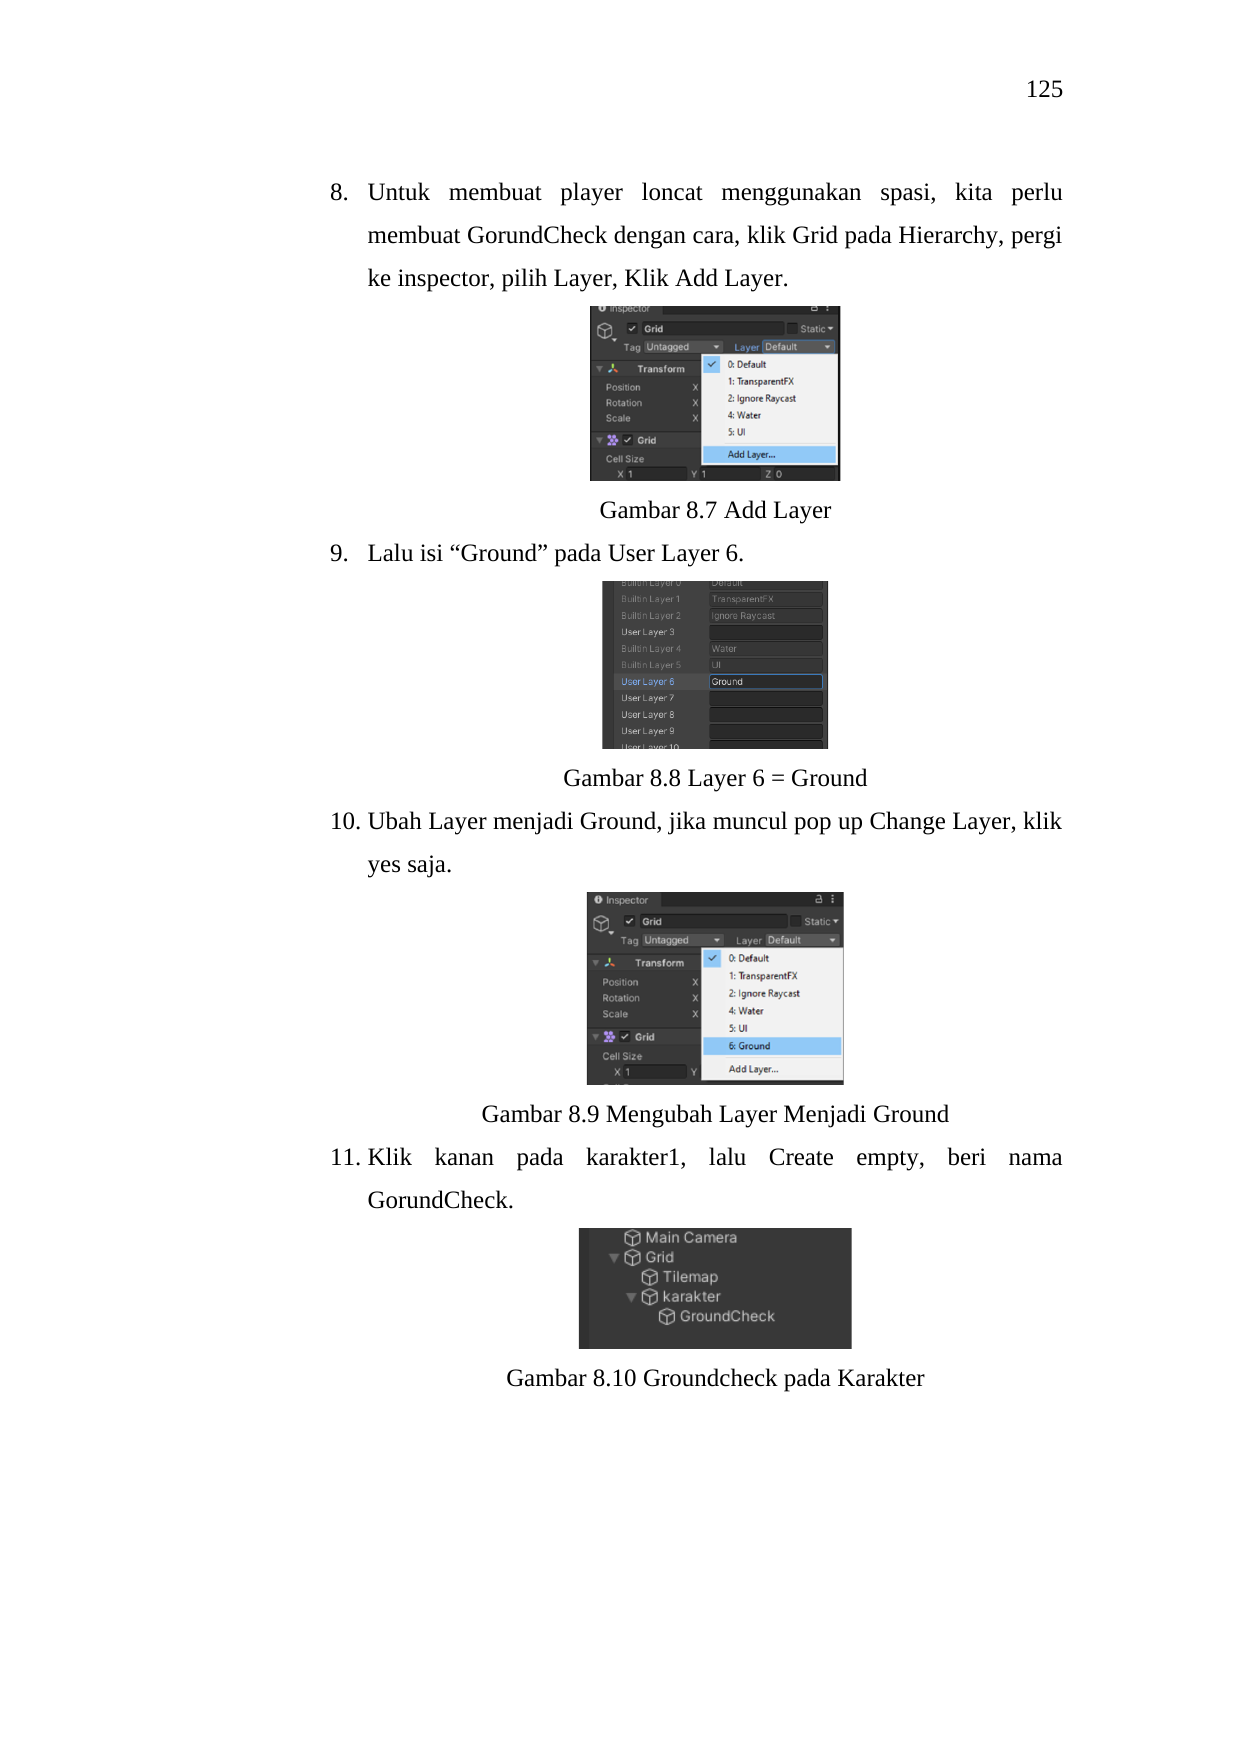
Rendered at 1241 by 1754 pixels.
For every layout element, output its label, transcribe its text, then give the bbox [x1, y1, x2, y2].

subtitle Mengubah Layer Menjadi Ground [367, 1099, 1063, 1128]
list Lalu isi “Ground” pada User Layer 6. [330, 538, 1063, 567]
picture [590, 306, 841, 481]
subtitle Groundcheck pada Karakter [367, 1363, 1063, 1392]
subtitle Layer 6 = Ground [367, 763, 1063, 791]
list Klik kanan pada karakter1, lalu Create empty, beri nama GorundCheck. [330, 1142, 1063, 1214]
list Ubah Layer menjadi Ground, jika muncul pop up Change Layer, klik yes saja. [330, 806, 1063, 878]
picture [578, 1228, 852, 1349]
list Untuk membuat player loncat menggunakan spasi, kita perlu membuat GorundCheck dengan cara, klik Grid pada Hierarchy, pergi ke inspector, pilih Layer, Klik Add Layer. [330, 177, 1063, 292]
picture [602, 581, 829, 749]
subtitle Add Layer [367, 495, 1063, 524]
picture [586, 892, 844, 1085]
